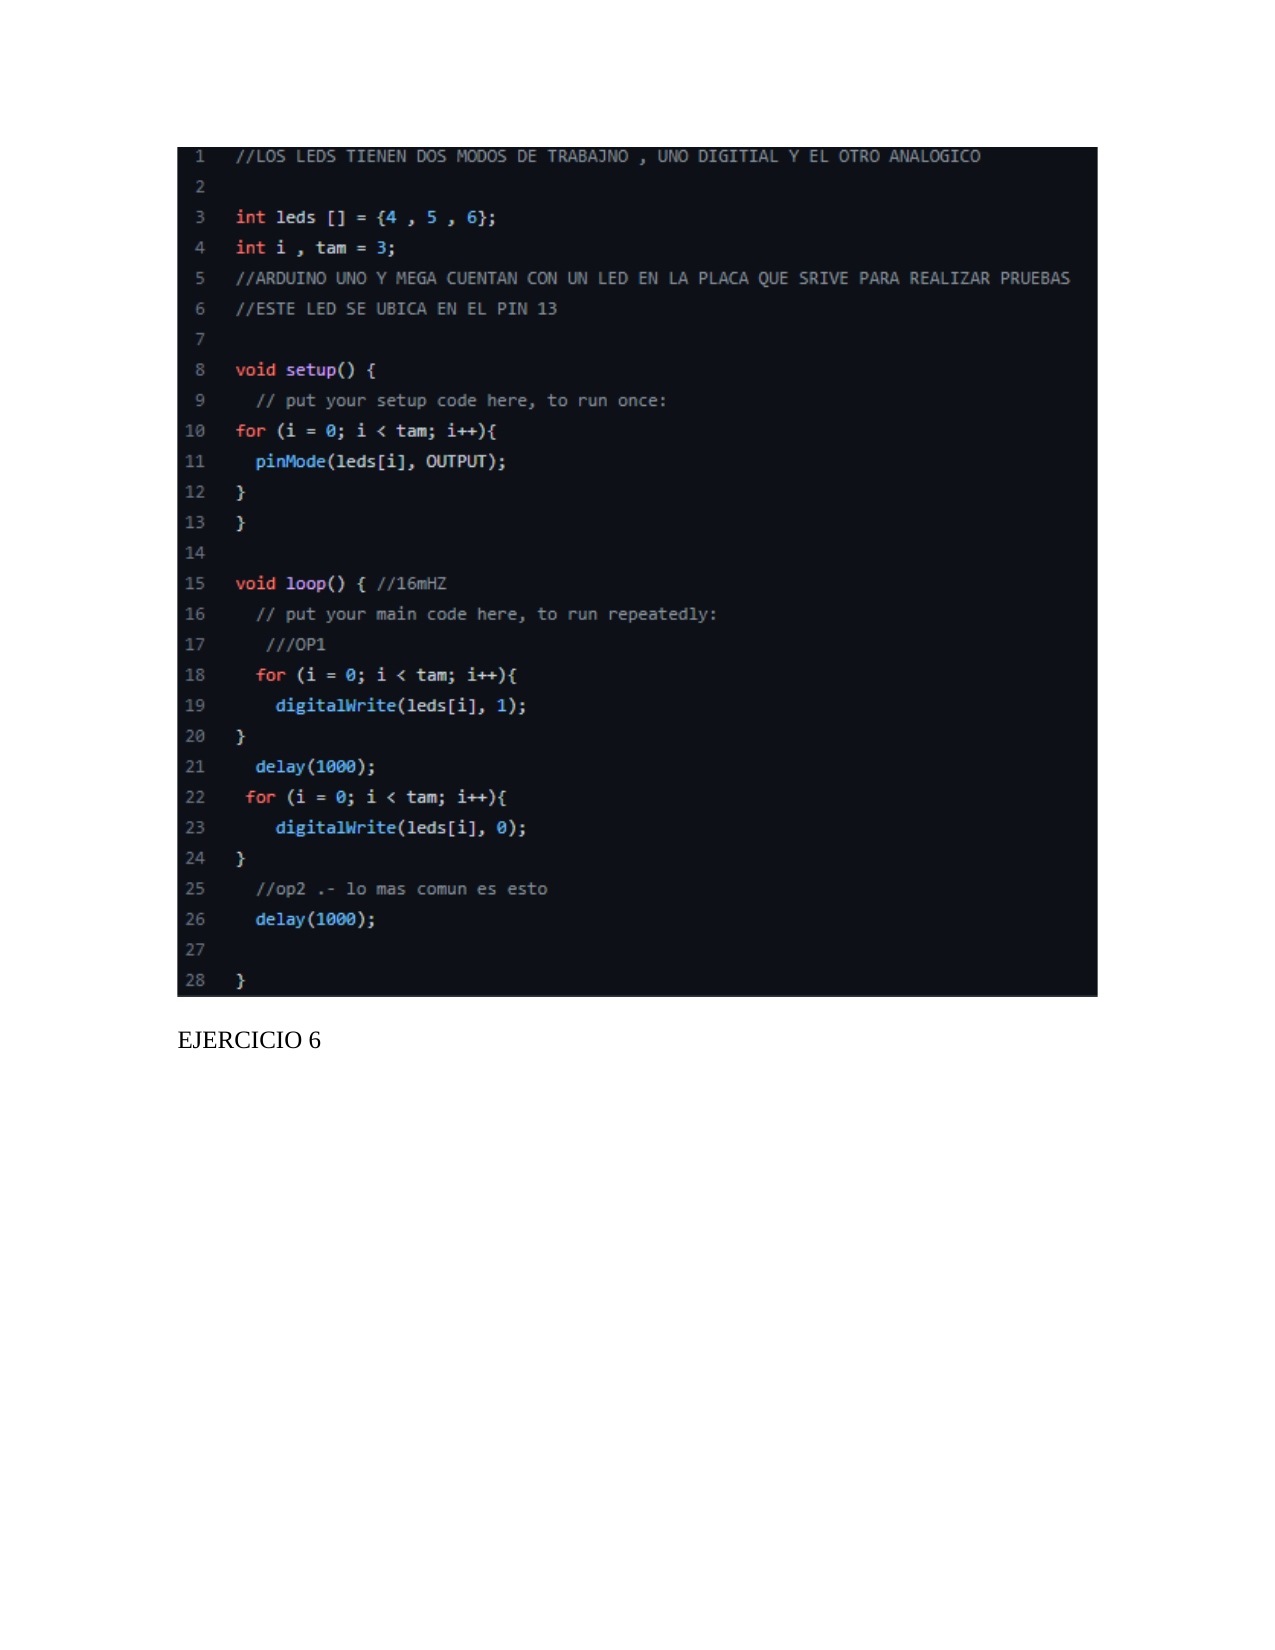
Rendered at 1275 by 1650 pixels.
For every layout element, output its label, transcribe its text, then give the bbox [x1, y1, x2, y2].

text EJERCICIO 6 [177, 1025, 1098, 1054]
picture [177, 147, 1098, 997]
